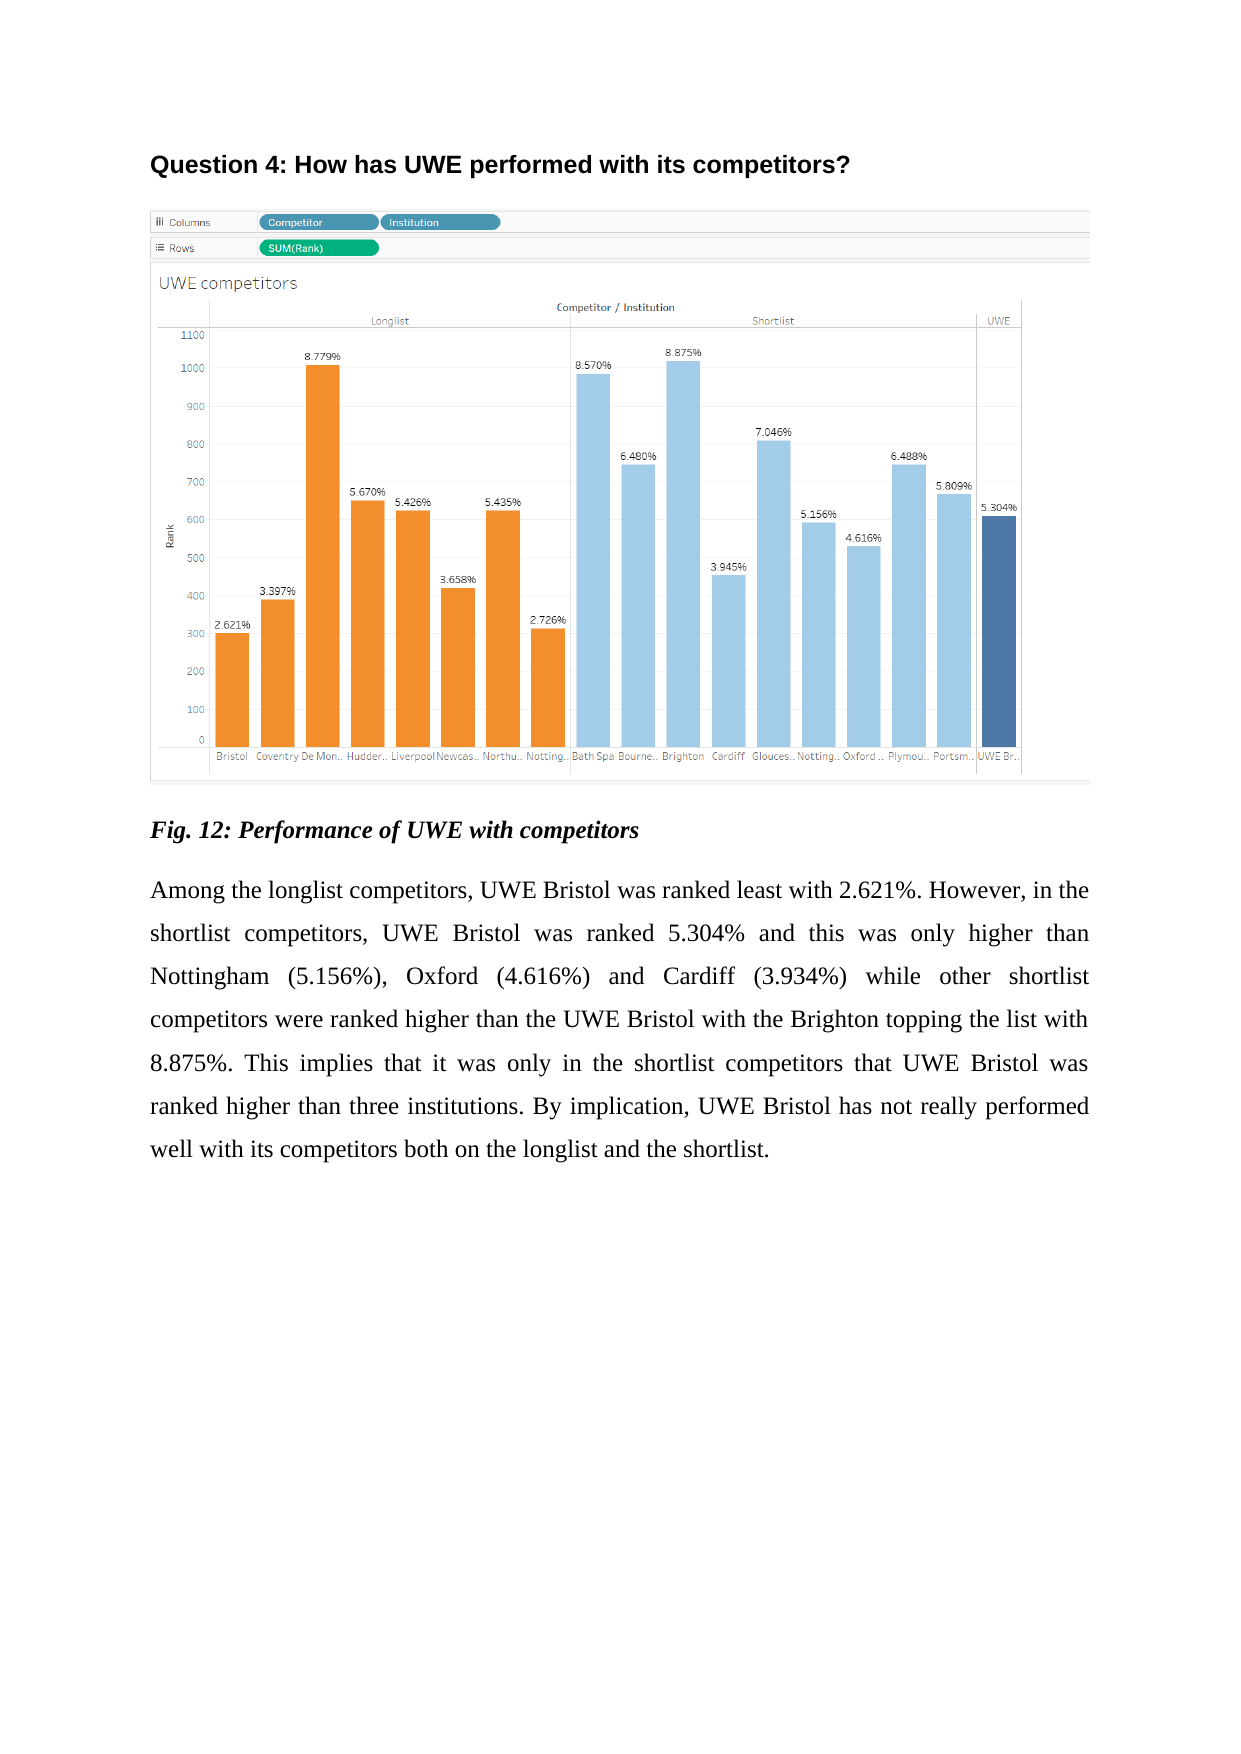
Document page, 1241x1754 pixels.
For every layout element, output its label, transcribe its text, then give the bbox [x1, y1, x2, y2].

text Question 4: How has UWE performed with its competitors? [150, 150, 1090, 179]
picture [150, 209, 1091, 785]
text Fig. 12: Performance of UWE with competitors [150, 815, 1090, 844]
text Among the longlist competitors, UWE Bristol was ranked least with 2.621%. However, in the shortlist competitors, UWE Bristol was ranked 5.304% and this was only higher than Nottingham (5.156%), Oxford (4.616%) and Cardiff (3.934%) while other shortlist competitors were ranked higher than the UWE Bristol with the Brighton topping the list with 8.875%. This implies that it was only in the shortlist competitors that UWE Bristol was ranked higher than three institutions. By implication, UWE Bristol has not really performed well with its competitors both on the longlist and the shortlist. [150, 875, 1090, 1163]
